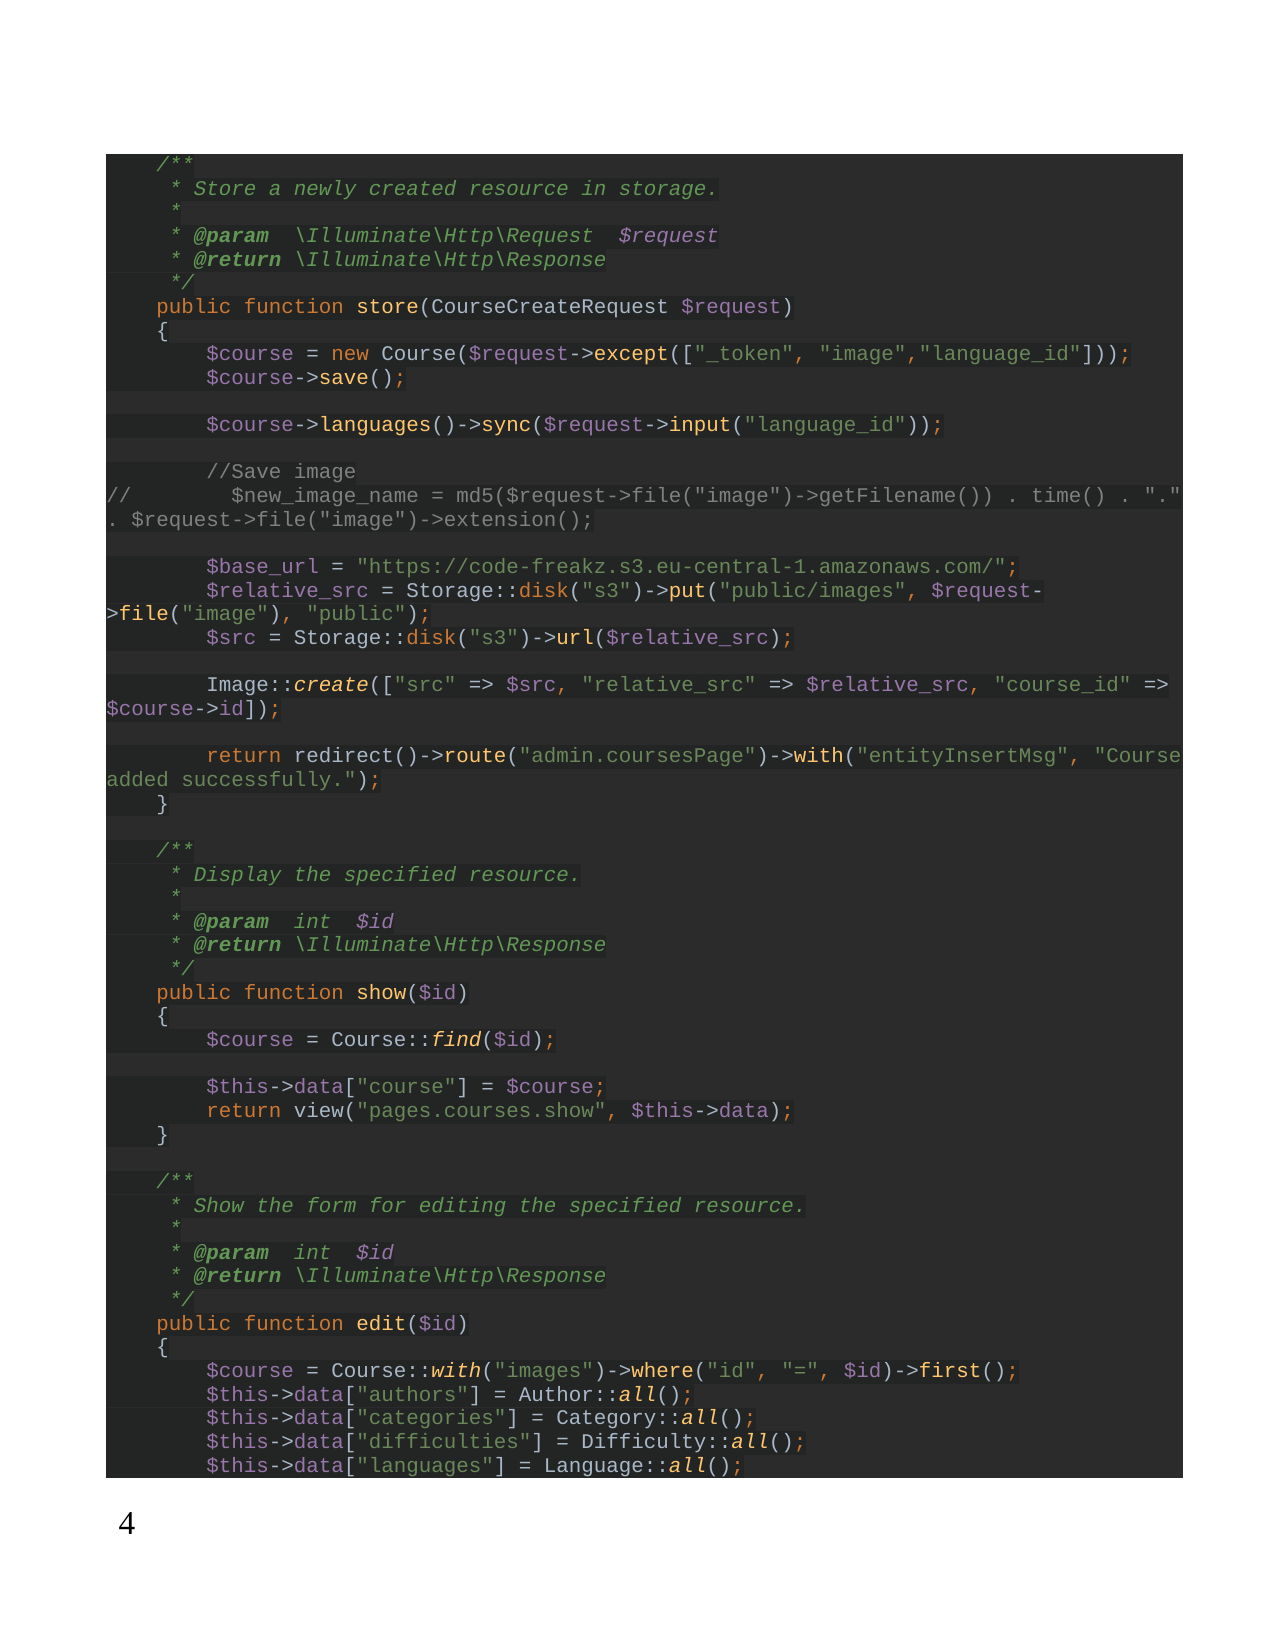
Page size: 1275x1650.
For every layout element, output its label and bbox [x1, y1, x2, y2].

text [106, 154, 1183, 1478]
